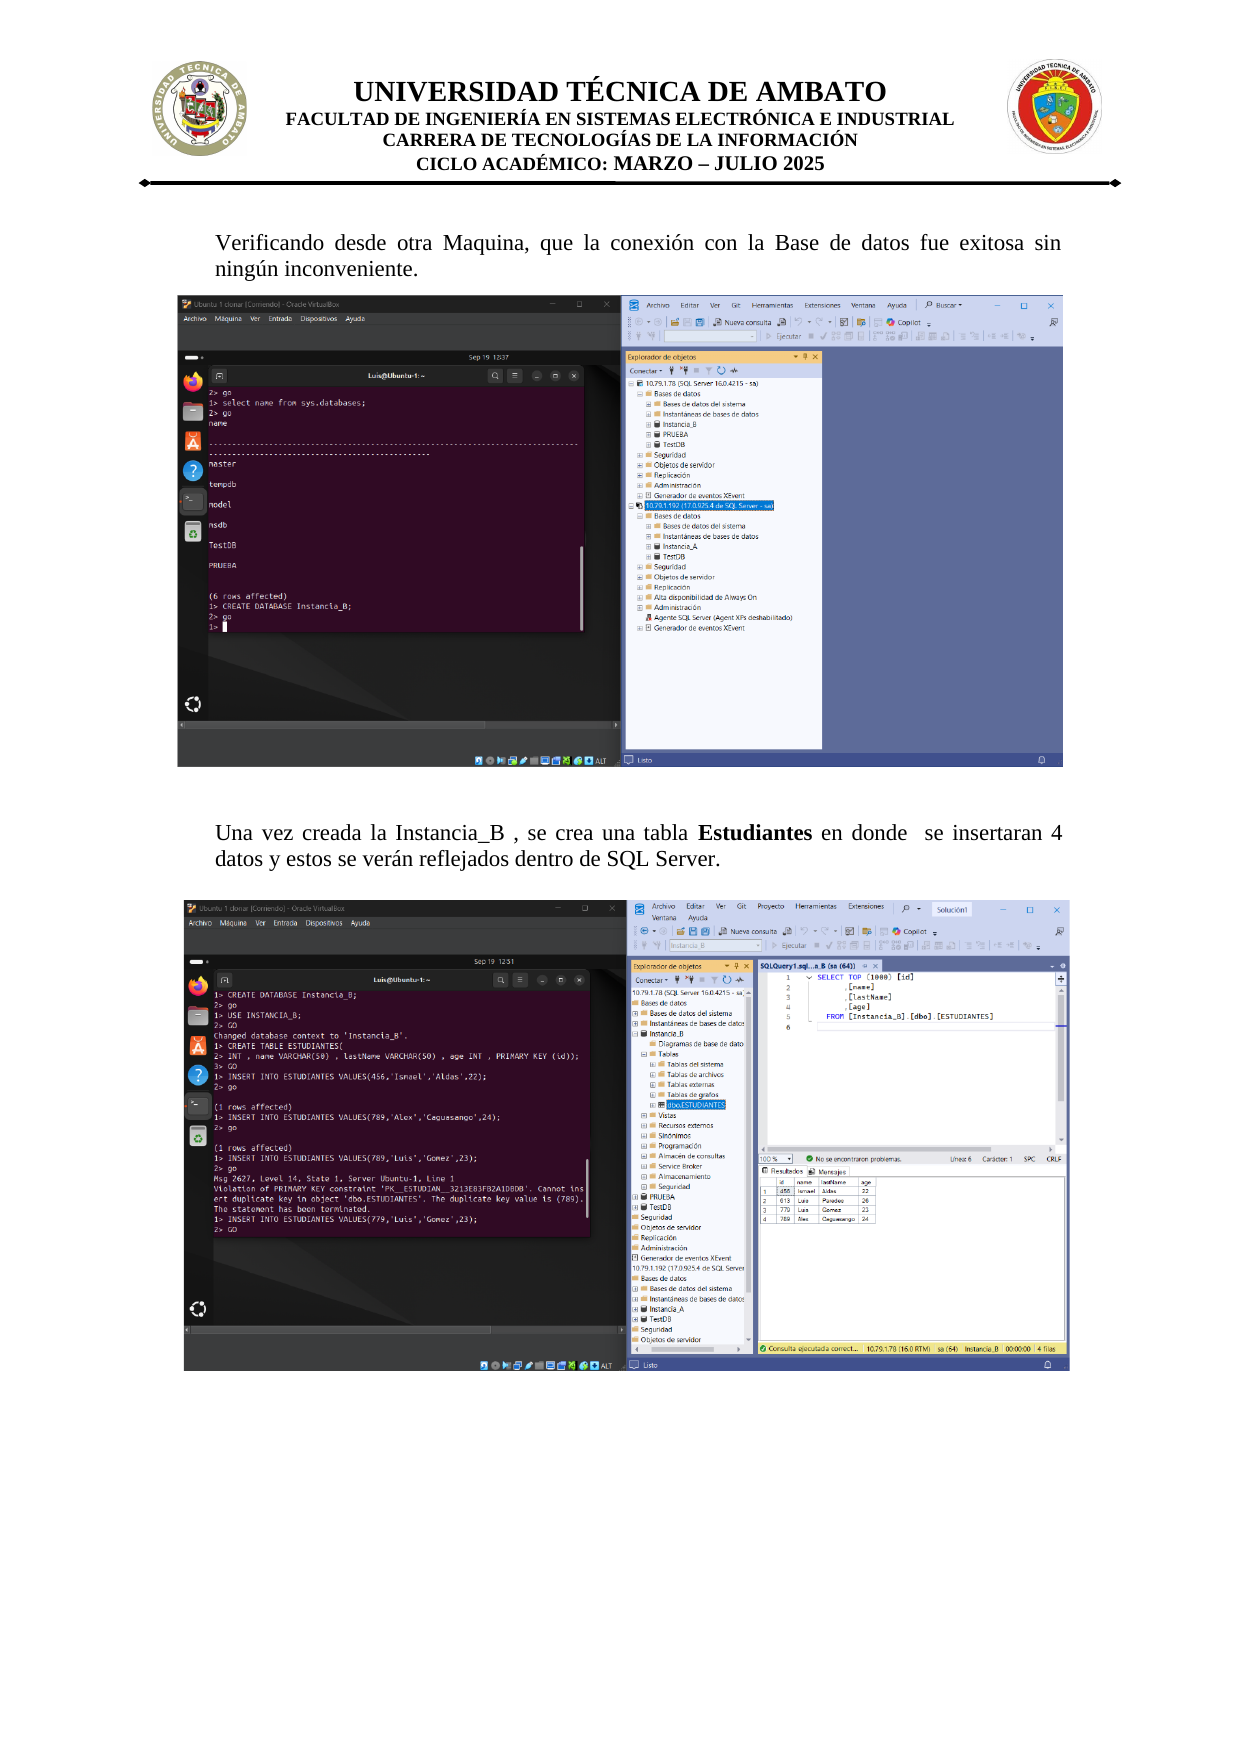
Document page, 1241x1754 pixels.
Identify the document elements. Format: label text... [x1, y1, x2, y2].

picture [152, 61, 247, 156]
picture [177, 295, 1063, 767]
text Una vez creada la Instancia_B , se crea una tabla Estudiantes en donde se insertaran 4 datos y estos se verán reflejados dentro de SQL Server. [215, 819, 1063, 872]
picture [1007, 59, 1102, 154]
text Verificando desde otra Maquina, que la conexión con la Base de datos fue exitosa sin ningún inconveniente. [215, 229, 1063, 282]
picture [183, 900, 1070, 1371]
